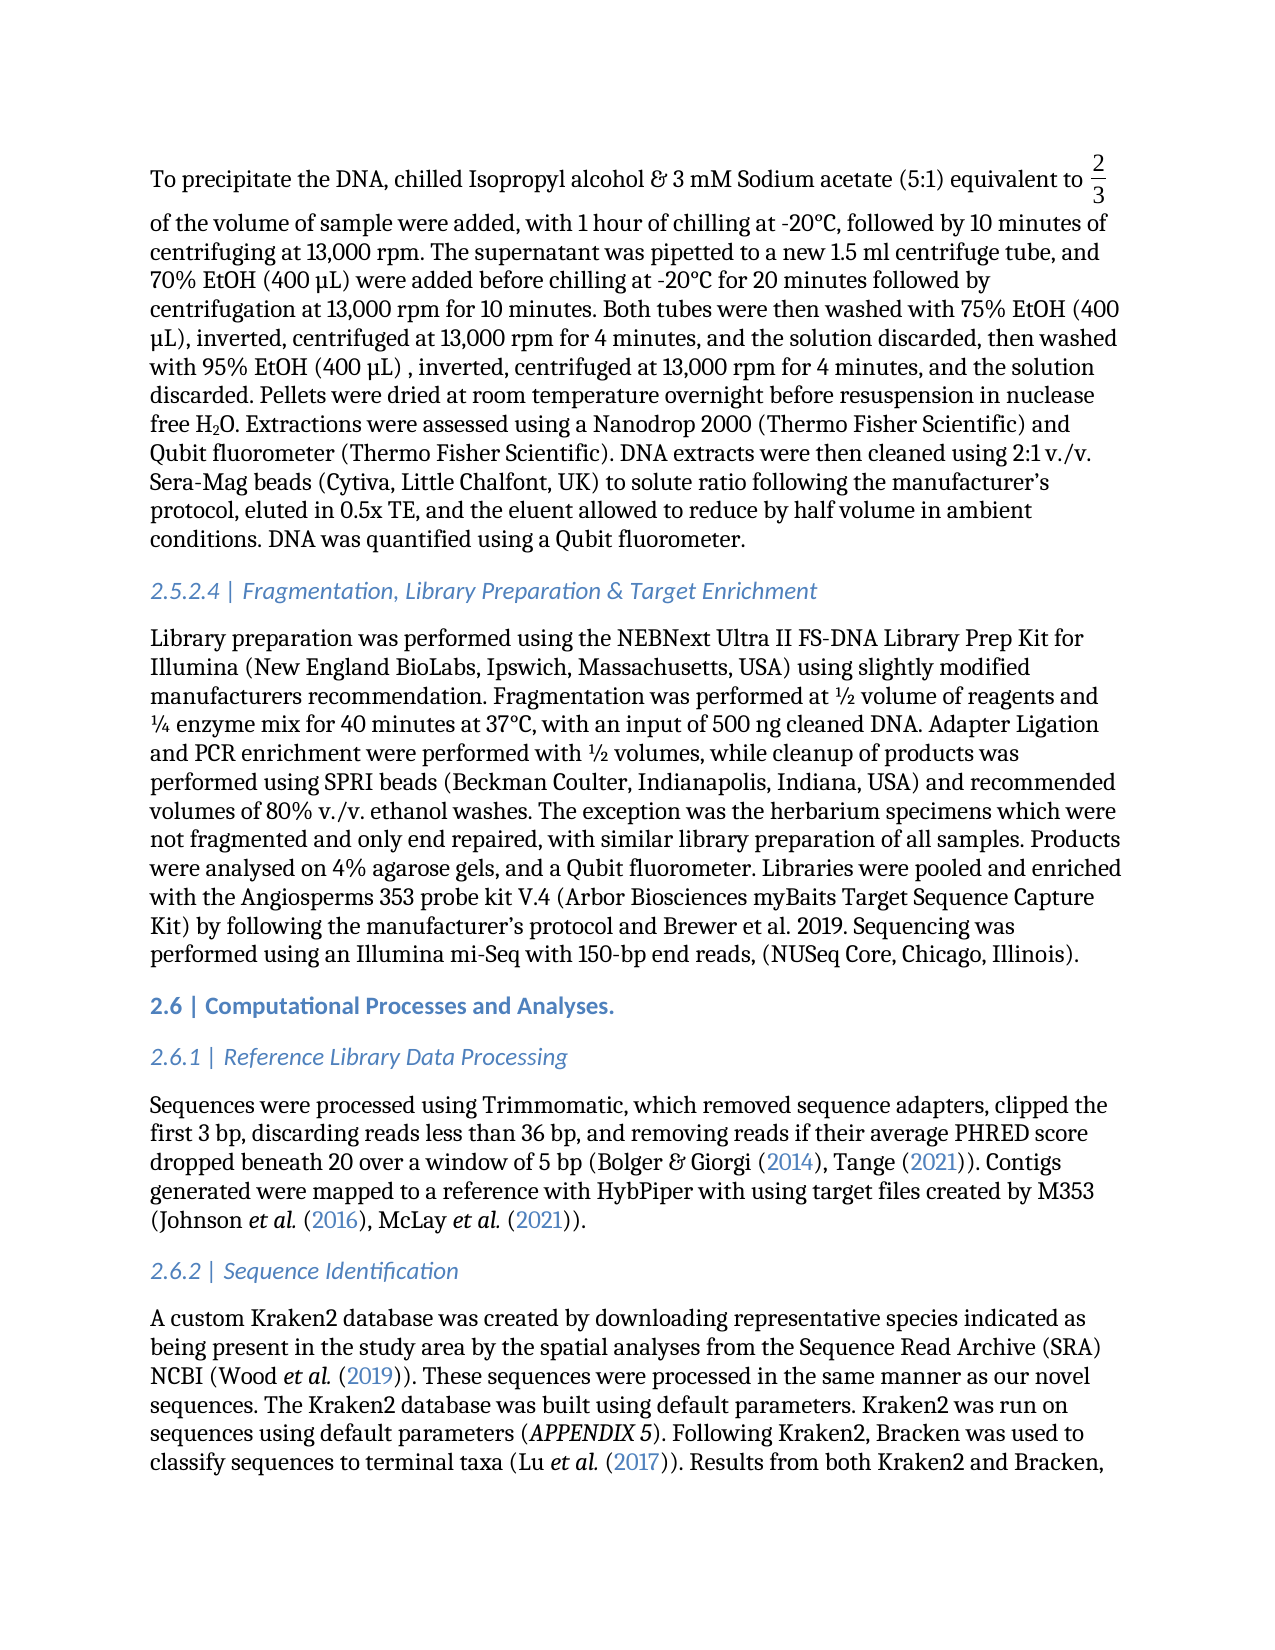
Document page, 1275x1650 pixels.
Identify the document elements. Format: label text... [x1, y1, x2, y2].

subtitle 2.5.2.4 | Fragmentation, Library Preparation & Target Enrichment [150, 575, 1125, 605]
subtitle 2.6.2 | Sequence Identification [150, 1255, 1125, 1286]
text Sequences were processed using Trimmomatic, which removed sequence adapters, clipped the first 3 bp, discarding reads less than 36 bp, and removing reads if their average PHRED score dropped beneath 20 over a window of 5 bp (Bolger & Giorgi (2014), Tange (2021)). Contigs generated were mapped to a reference with HybPiper with using target files created by M353 (Johnson et al. (2016), McLay et al. (2021)). [150, 1091, 1125, 1234]
subtitle 2.6.1 | Reference Library Data Processing [150, 1041, 1125, 1072]
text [150, 1304, 1125, 1477]
text To precipitate the DNA, chilled Isopropyl alcohol & 3 mM Sodium acetate (5:1) equivalent to of the volume of sample were added, with 1 hour of chilling at -20°C, followed by 10 minutes of centrifuging at 13,000 rpm. The supernatant was pipetted to a new 1.5 ml centrifuge tube, and 70% EtOH (400 µL) were added before chilling at -20°C for 20 minutes followed by centrifugation at 13,000 rpm for 10 minutes. Both tubes were then washed with 75% EtOH (400 µL), inverted, centrifuged at 13,000 rpm for 4 minutes, and the solution discarded, then washed with 95% EtOH (400 µL) , inverted, centrifuged at 13,000 rpm for 4 minutes, and the solution discarded. Pellets were dried at room temperature overnight before resuspension in nuclease free H2O. Extractions were assessed using a Nanodrop 2000 (Thermo Fisher Scientific) and Qubit fluorometer (Thermo Fisher Scientific). DNA extracts were then cleaned using 2:1 v./v. Sera-Mag beads (Cytiva, Little Chalfont, UK) to solute ratio following the manufacturer’s protocol, eluted in 0.5x TE, and the eluent allowed to reduce by half volume in ambient conditions. DNA was quantified using a Qubit fluorometer. [150, 150, 1125, 554]
subtitle 2.6 | Computational Processes and Analyses. [150, 990, 1125, 1020]
text Library preparation was performed using the NEBNext Ultra II FS-DNA Library Prep Kit for Illumina (New England BioLabs, Ipswich, Massachusetts, USA) using slightly modified manufacturers recommendation. Fragmentation was performed at ½ volume of reagents and ¼ enzyme mix for 40 minutes at 37°C, with an input of 500 ng cleaned DNA. Adapter Ligation and PCR enrichment were performed with ½ volumes, while cleanup of products was performed using SPRI beads (Beckman Coulter, Indianapolis, Indiana, USA) and recommended volumes of 80% v./v. ethanol washes. The exception was the herbarium specimens which were not fragmented and only end repaired, with similar library preparation of all samples. Products were analysed on 4% agarose gels, and a Qubit fluorometer. Libraries were pooled and enriched with the Angiosperms 353 probe kit V.4 (Arbor Biosciences myBaits Target Sequence Capture Kit) by following the manufacturer’s protocol and Brewer et al. 2019. Sequencing was performed using an Illumina mi-Seq with 150-bp end reads, (NUSeq Core, Chicago, Illinois). [150, 624, 1125, 969]
